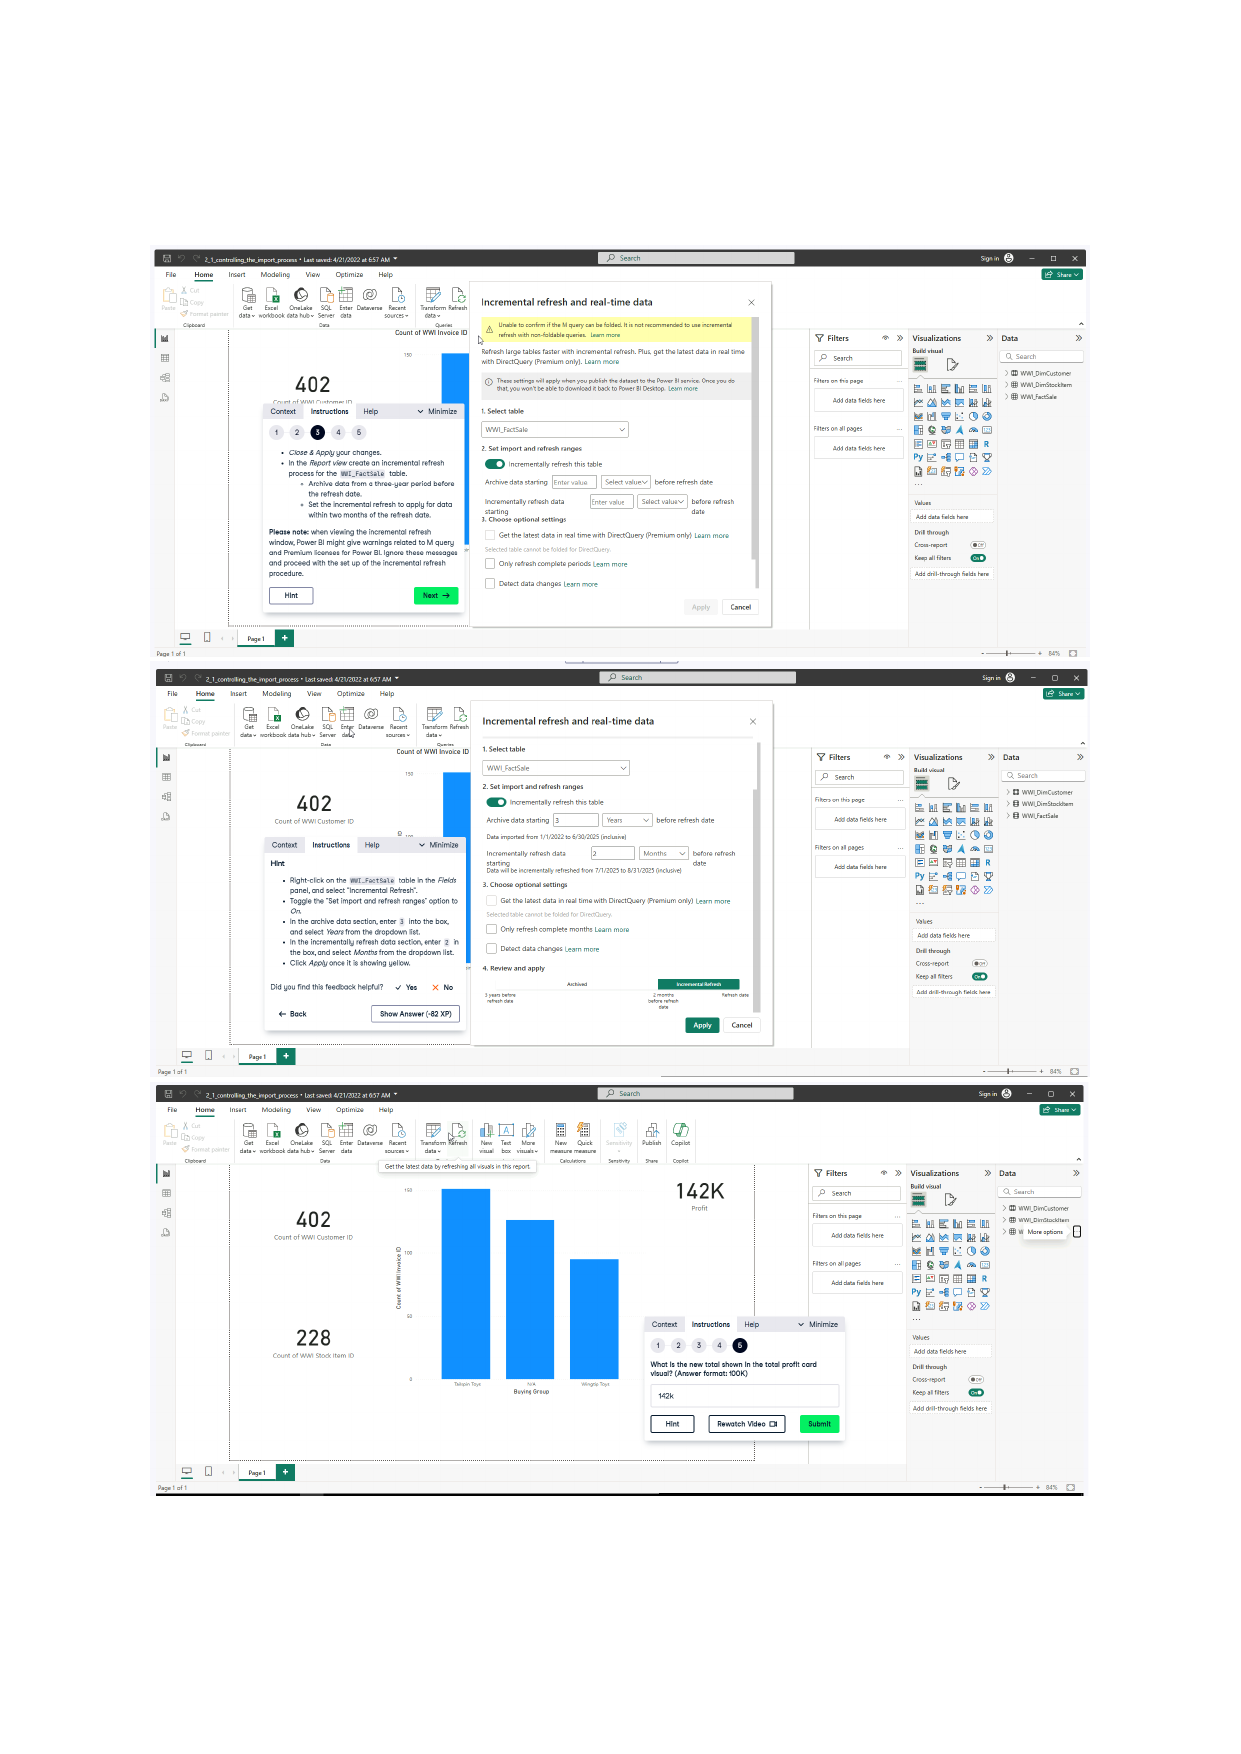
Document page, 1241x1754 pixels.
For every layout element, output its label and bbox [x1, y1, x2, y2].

picture [150, 245, 1090, 657]
picture [150, 1082, 1089, 1496]
picture [150, 661, 1090, 1077]
